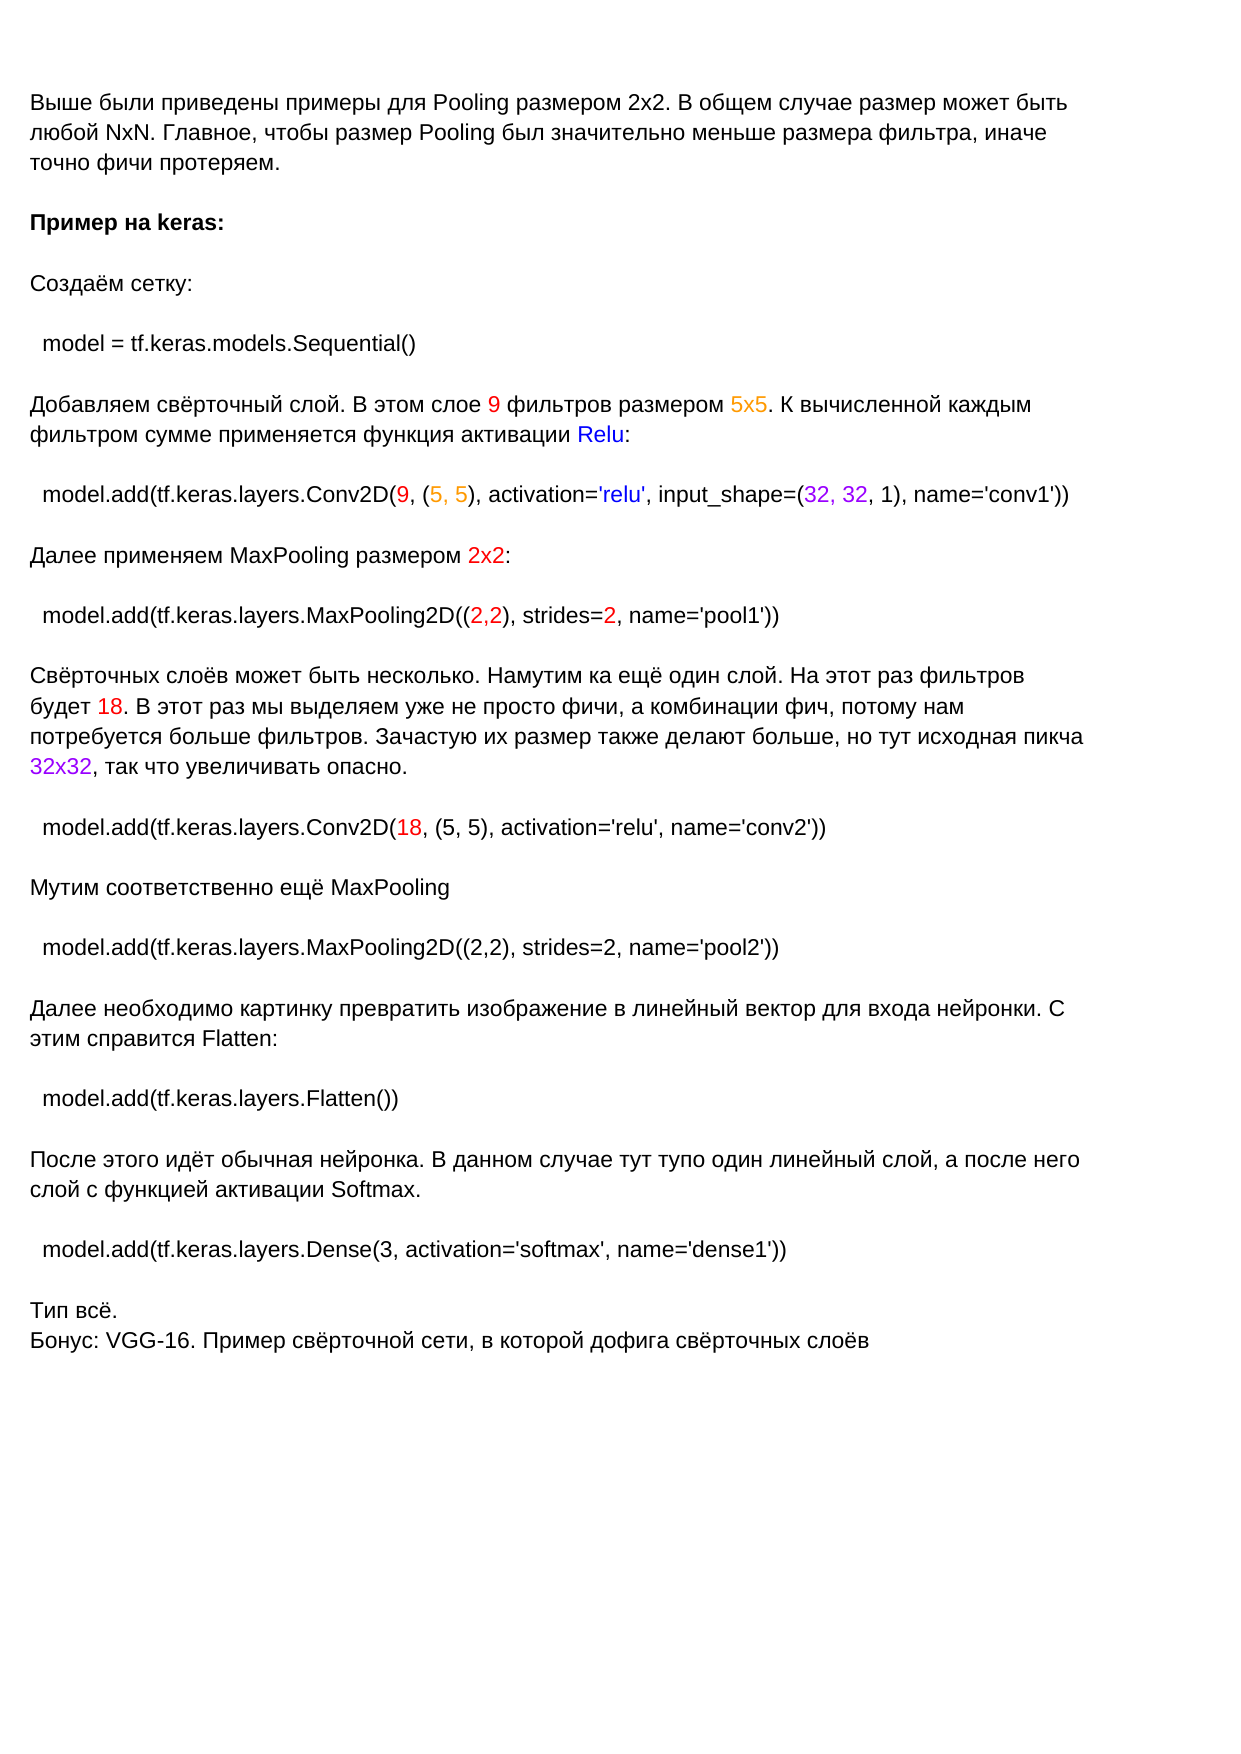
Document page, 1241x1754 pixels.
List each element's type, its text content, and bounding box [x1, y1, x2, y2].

text model.add(tf.keras.layers.MaxPooling2D((2,2), strides=2, name='pool1')) [29, 602, 1090, 628]
text Далее применяем MaxPooling размером 2х2: [29, 542, 1090, 568]
text Мутим соответственно ещё MaxPooling [29, 874, 1090, 900]
text model = tf.keras.models.Sequential() [29, 330, 1090, 357]
text Далее необходимо картинку превратить изображение в линейный вектор для входа нейронки. С этим справится Flatten: [29, 995, 1090, 1051]
text Добавляем свёрточный слой. В этом слое 9 фильтров размером 5х5. К вычисленной каждым фильтром сумме применяется функция активации Relu: [29, 391, 1090, 447]
text Свёрточных слоёв может быть несколько. Намутим ка ещё один слой. На этот раз фильтров будет 18. В этот раз мы выделяем уже не просто фичи, а комбинации фич, потому нам потребуется больше фильтров. Зачастую их размер также делают больше, но тут исходная пикча 32х32, так что увеличивать опасно. [29, 662, 1090, 779]
text model.add(tf.keras.layers.Conv2D(18, (5, 5), activation='relu', name='conv2')) [29, 813, 1090, 840]
text model.add(tf.keras.layers.MaxPooling2D((2,2), strides=2, name='pool2')) [29, 934, 1090, 961]
text Бонус: VGG-16. Пример свёрточной сети, в которой дофига свёрточных слоёв [29, 1327, 1090, 1353]
text model.add(tf.keras.layers.Dense(3, activation='softmax', name='dense1')) [29, 1236, 1090, 1263]
text Создаём сетку: [29, 270, 1090, 296]
text model.add(tf.keras.layers.Conv2D(9, (5, 5), activation='relu', input_shape=(32, 32, 1), name='conv1')) [29, 481, 1090, 508]
text Выше были приведены примеры для Pooling размером 2х2. В общем случае размер может быть любой NxN. Главное, чтобы размер Pooling был значительно меньше размера фильтра, иначе точно фичи протеряем. [29, 88, 1090, 175]
text После этого идёт обычная нейронка. В данном случае тут тупо один линейный слой, а после него слой с функцией активации Softmax. [29, 1146, 1090, 1202]
text Тип всё. [29, 1297, 1090, 1323]
text model.add(tf.keras.layers.Flatten()) [29, 1085, 1090, 1112]
text Пример на keras: [29, 209, 1090, 236]
